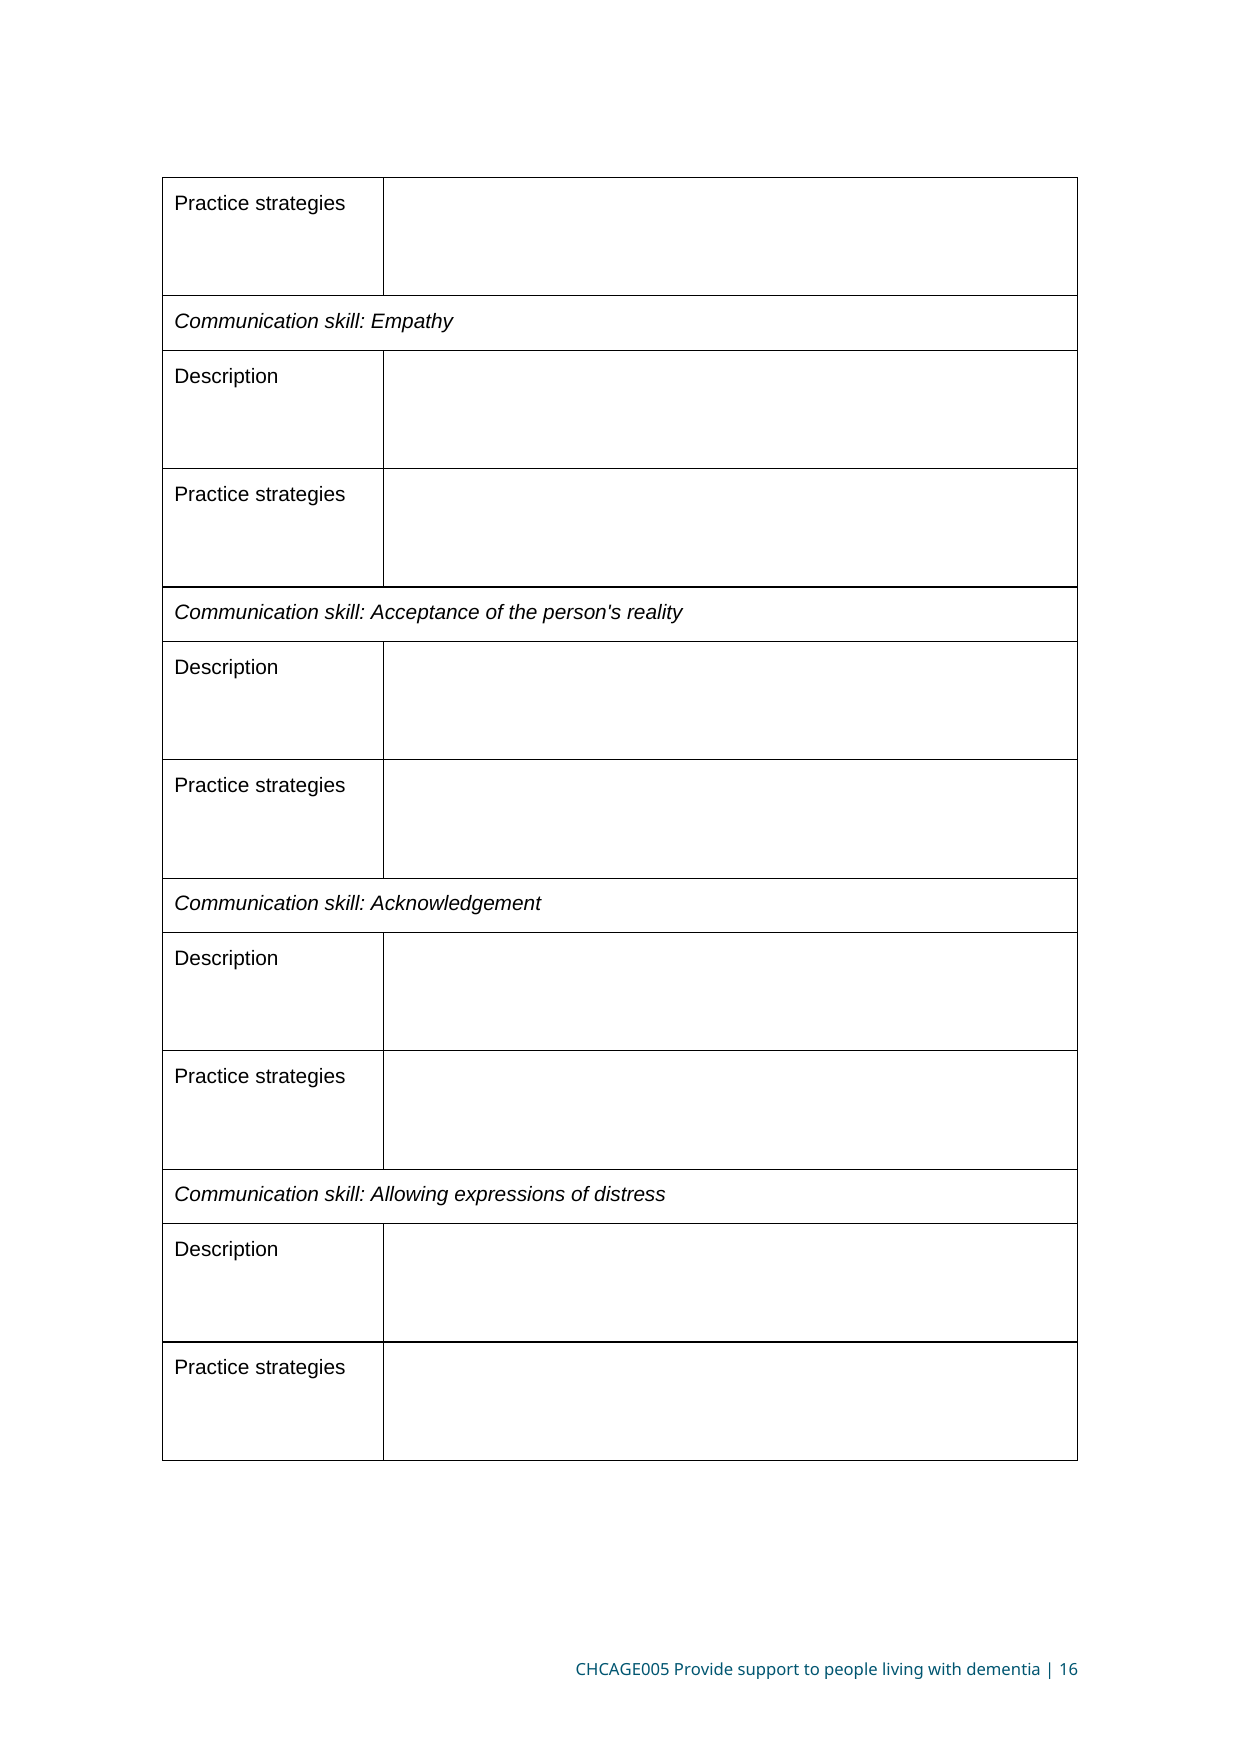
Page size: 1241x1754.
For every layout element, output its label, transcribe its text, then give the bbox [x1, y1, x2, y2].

table_cell [384, 1051, 1077, 1168]
table_cell [384, 642, 1077, 759]
table_cell Description [163, 933, 383, 1050]
table_cell Practice strategies [163, 760, 383, 877]
table_cell Description [163, 642, 383, 759]
table_cell [384, 1224, 1077, 1341]
table_cell Communication skill: Acceptance of the person's reality [163, 588, 1077, 641]
table_cell Practice strategies [163, 1051, 383, 1168]
picture [756, 1666, 760, 1679]
table_cell [384, 469, 1077, 586]
table_cell Practice strategies [163, 1343, 383, 1459]
table_cell Communication skill: Allowing expressions of distress [163, 1170, 1077, 1223]
table_cell [384, 1343, 1077, 1459]
table_cell Communication skill: Acknowledgement [163, 879, 1077, 932]
table_cell [384, 933, 1077, 1050]
table_cell [384, 351, 1077, 468]
table_cell Description [163, 1224, 383, 1341]
table_cell [384, 178, 1077, 295]
table_cell Communication skill: Empathy [163, 296, 1077, 350]
table_cell Practice strategies [163, 178, 383, 295]
table_cell Practice strategies [163, 469, 383, 586]
table_cell Description [163, 351, 383, 468]
table_cell [384, 760, 1077, 877]
